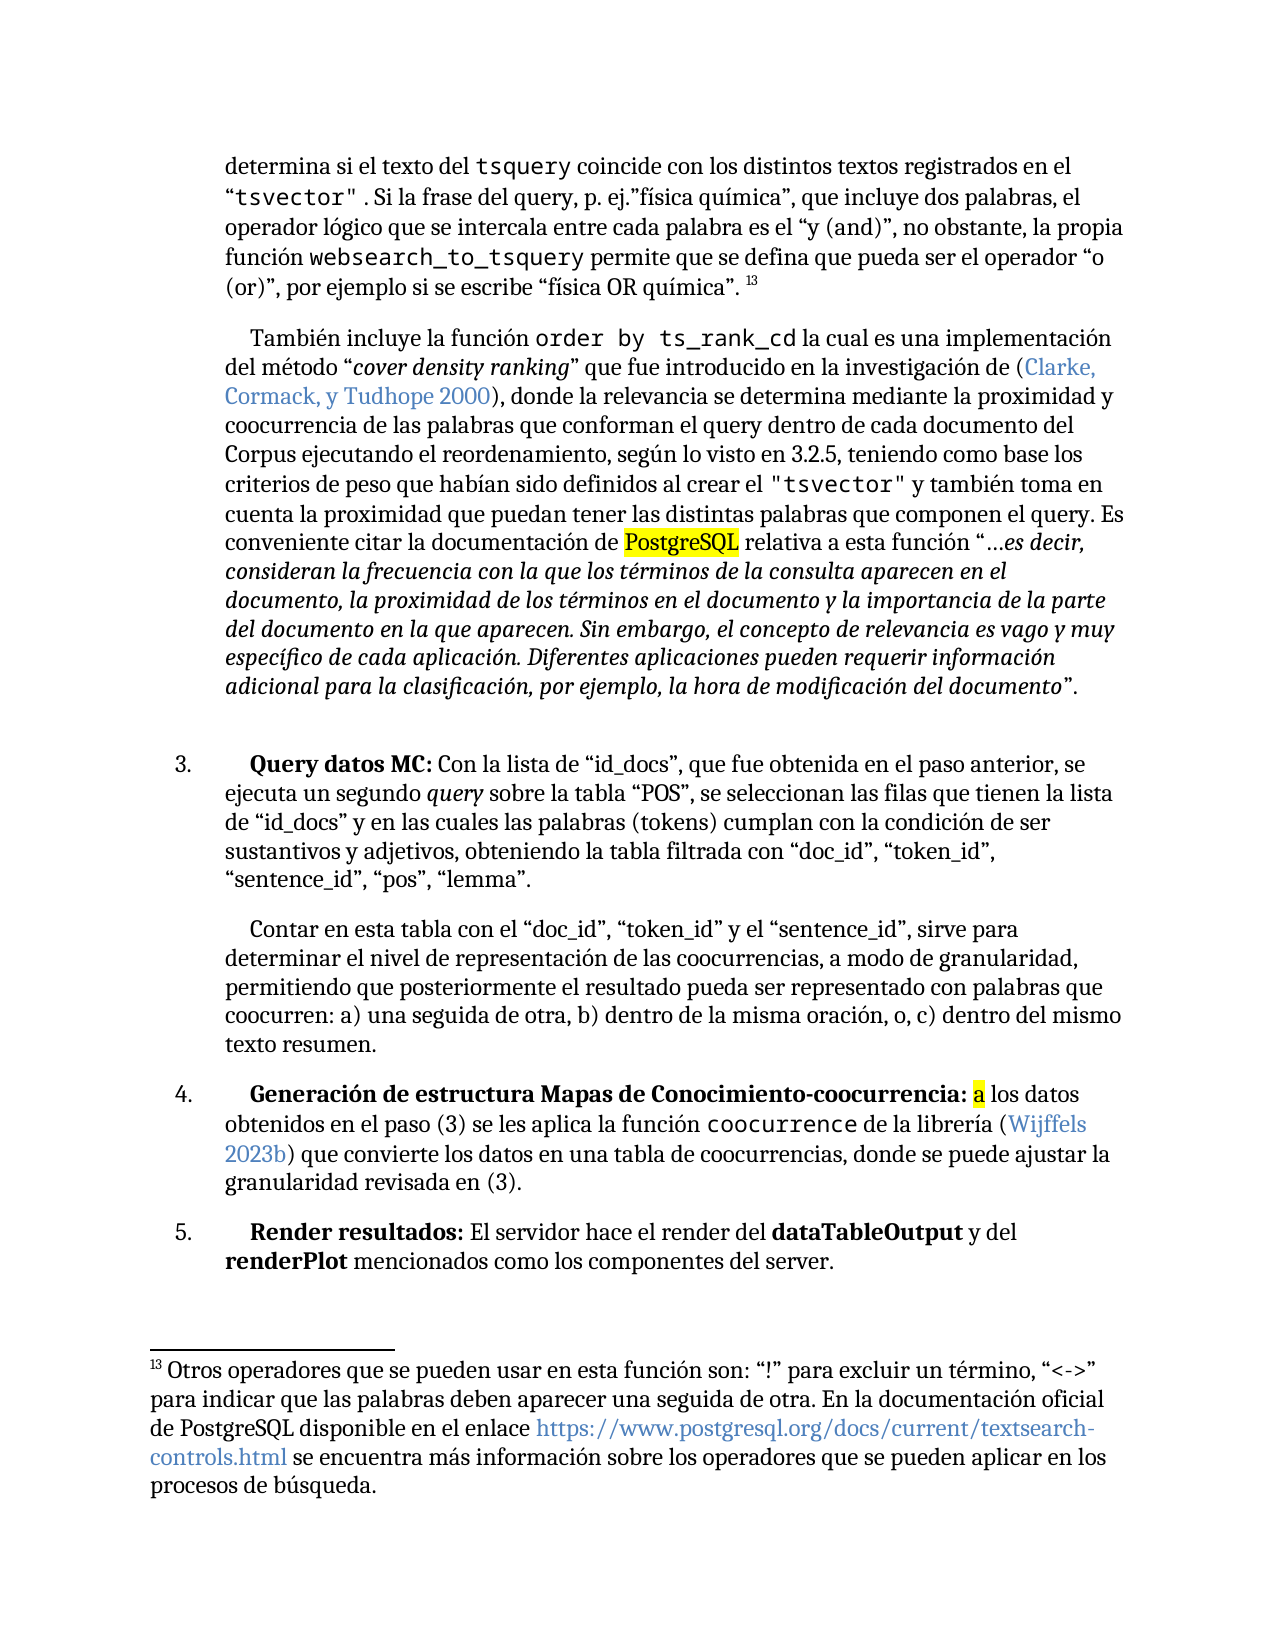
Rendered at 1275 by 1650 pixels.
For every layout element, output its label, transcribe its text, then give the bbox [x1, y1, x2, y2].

list Generación de estructura Mapas de Conocimiento-coocurrencia: a los datos obtenidos en el paso (3) se les aplica la función coocurrence de la librería (Wijffels 2023b) que convierte los datos en una tabla de coocurrencias, donde se puede ajustar la granularidad revisada en (3). [175, 1079, 1125, 1197]
list Render resultados: El servidor hace el render del dataTableOutput y del renderPlot mencionados como los componentes del server. [175, 1218, 1125, 1275]
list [175, 150, 1125, 301]
list Query datos MC: Con la lista de “id_docs”, que fue obtenida en el paso anterior, se ejecuta un segundo query sobre la tabla “POS”, se seleccionan las filas que tienen la lista de “id_docs” y en las cuales las palabras (tokens) cumplan con la condición de ser sustantivos y adjetivos, obteniendo la tabla filtrada con “doc_id”, “token_id”, “sentence_id”, “pos”, “lemma”. [175, 750, 1125, 894]
list También incluye la función order by ts_rank_cd la cual es una implementación del método “cover density ranking” que fue introducido en la investigación de (Clarke, Cormack, y Tudhope 2000), donde la relevancia se determina mediante la proximidad y coocurrencia de las palabras que conforman el query dentro de cada documento del Corpus ejecutando el reordenamiento, según lo visto en 3.2.5, teniendo como base los criterios de peso que habían sido definidos al crear el "tsvector" y también toma en cuenta la proximidad que puedan tener las distintas palabras que componen el query. Es conveniente citar la documentación de PostgreSQL relativa a esta función “…es decir, consideran la frecuencia con la que los términos de la consulta aparecen en el documento, la proximidad de los términos en el documento y la importancia de la parte del documento en la que aparecen. Sin embargo, el concepto de relevancia es vago y muy específico de cada aplicación. Diferentes aplicaciones pueden requerir información adicional para la clasificación, por ejemplo, la hora de modificación del documento”. [175, 322, 1125, 729]
list Contar en esta tabla con el “doc_id”, “token_id” y el “sentence_id”, sirve para determinar el nivel de representación de las coocurrencias, a modo de granularidad, permitiendo que posteriormente el resultado pueda ser representado con palabras que coocurren: a) una seguida de otra, b) dentro de la misma oración, o, c) dentro del mismo texto resumen. [175, 915, 1125, 1059]
